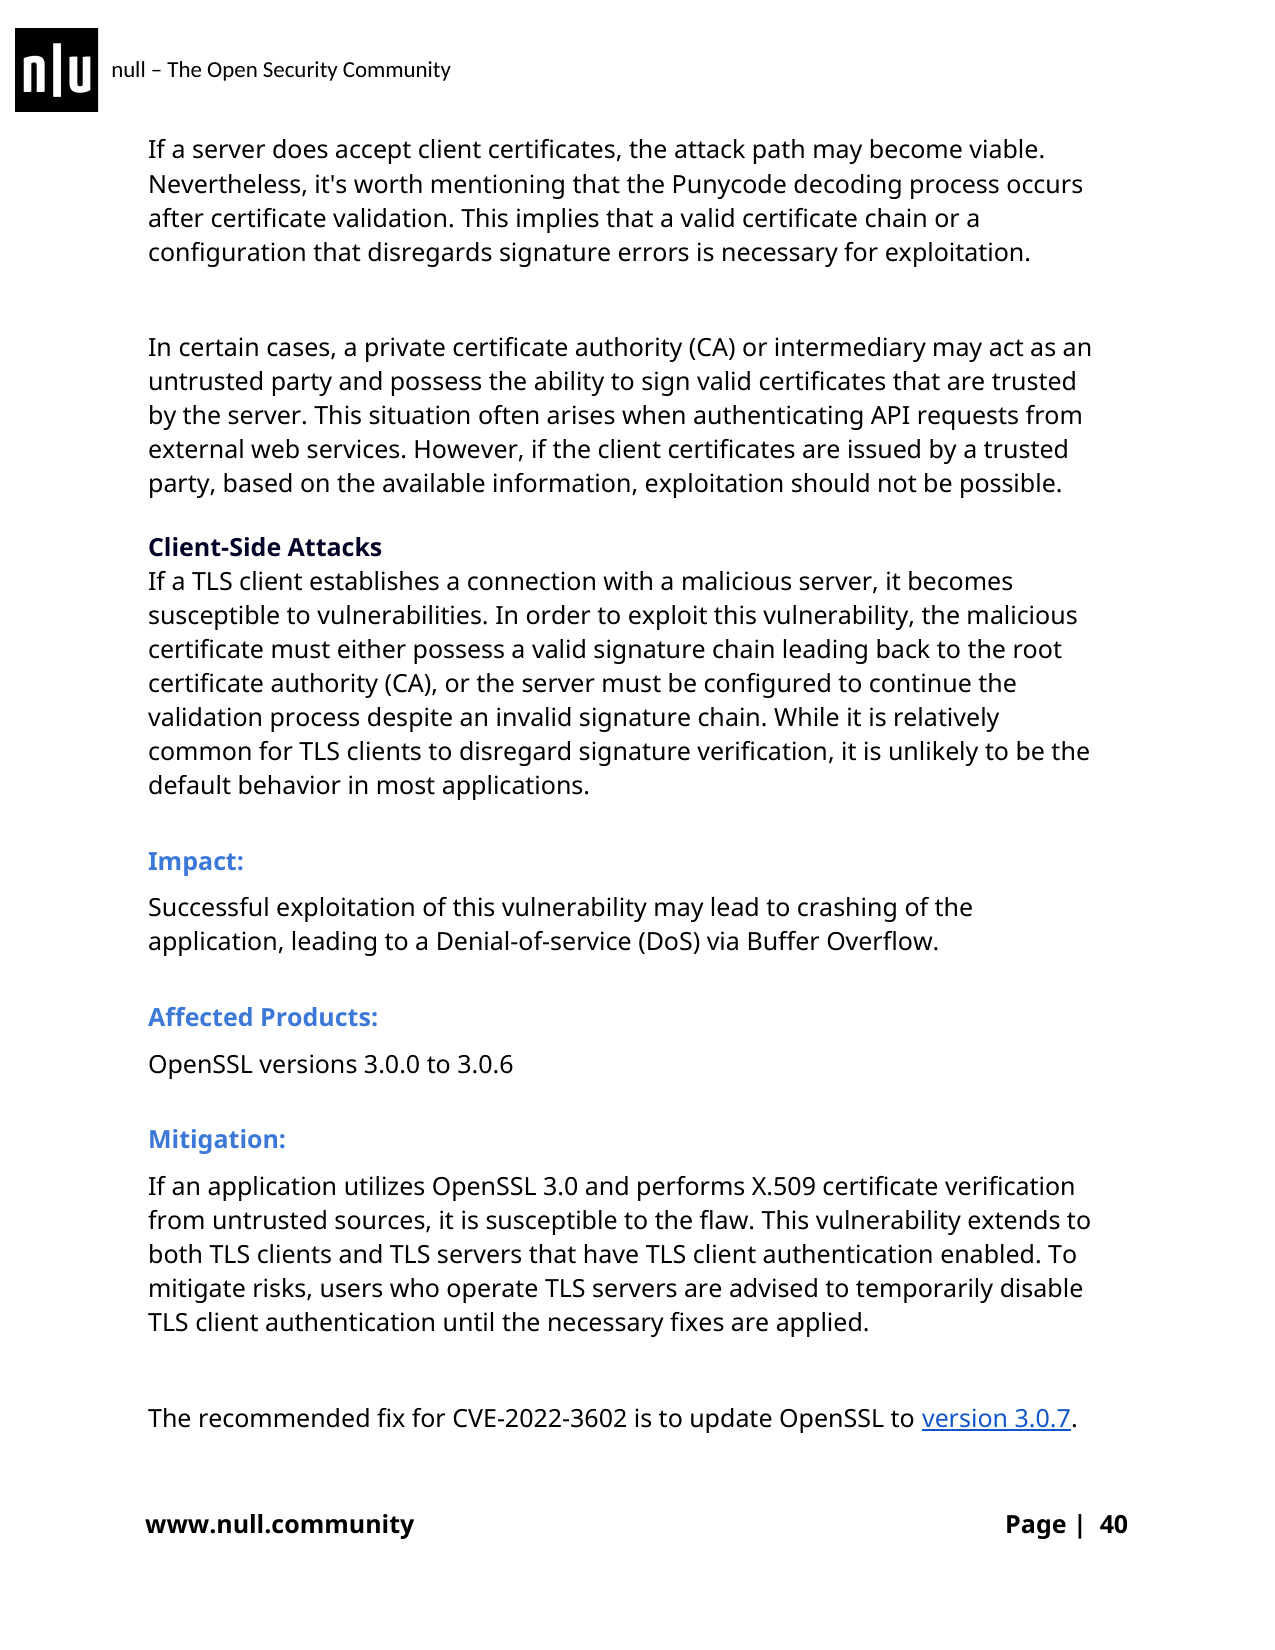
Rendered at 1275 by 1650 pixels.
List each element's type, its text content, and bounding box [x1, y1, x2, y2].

text The recommended fix for CVE-2022-3602 is to update OpenSSL to version 3.0.7. [148, 1400, 1108, 1434]
text Successful exploitation of this vulnerability may lead to crashing of the application, leading to a Denial-of-service (DoS) via Buffer Overflow. [148, 890, 1108, 958]
subtitle Mitigation: [148, 1122, 1108, 1156]
picture [15, 28, 99, 112]
text If a TLS client establishes a connection with a malicious server, it becomes susceptible to vulnerabilities. In order to exploit this vulnerability, the malicious certificate must either possess a valid signature chain leading back to the root certificate authority (CA), or the server must be configured to continue the validation process despite an invalid signature chain. While it is relatively common for TLS clients to disregard signature verification, it is unlikely to be the default behavior in most applications. [148, 563, 1108, 802]
text If a server does accept client certificates, the attack path may become viable. Nevertheless, it's worth mentioning that the Punycode decoding process occurs after certificate validation. This implies that a valid certificate chain or a configuration that disregards signature errors is necessary for exploitation. [148, 132, 1108, 268]
subtitle Impact: [148, 843, 1108, 877]
subtitle Affected Products: [148, 1000, 1108, 1034]
text In certain cases, a private certificate authority (CA) or intermediary may act as an untrusted party and possess the ability to sign valid certificates that are trusted by the server. This situation often arises when authenticating API requests from external web services. However, if the client certificates are issued by a trusted party, based on the available information, exploitation should not be possible. [148, 330, 1108, 500]
text OpenSSL versions 3.0.0 to 3.0.6 [148, 1046, 1108, 1080]
subtitle Client-Side Attacks [148, 529, 1108, 563]
text If an application utilizes OpenSSL 3.0 and performs X.509 certificate verification from untrusted sources, it is susceptible to the flaw. This vulnerability extends to both TLS clients and TLS servers that have TLS client authentication enabled. To mitigate risks, users who operate TLS servers are advised to temporarily disable TLS client authentication until the necessary fixes are applied. [148, 1169, 1108, 1339]
